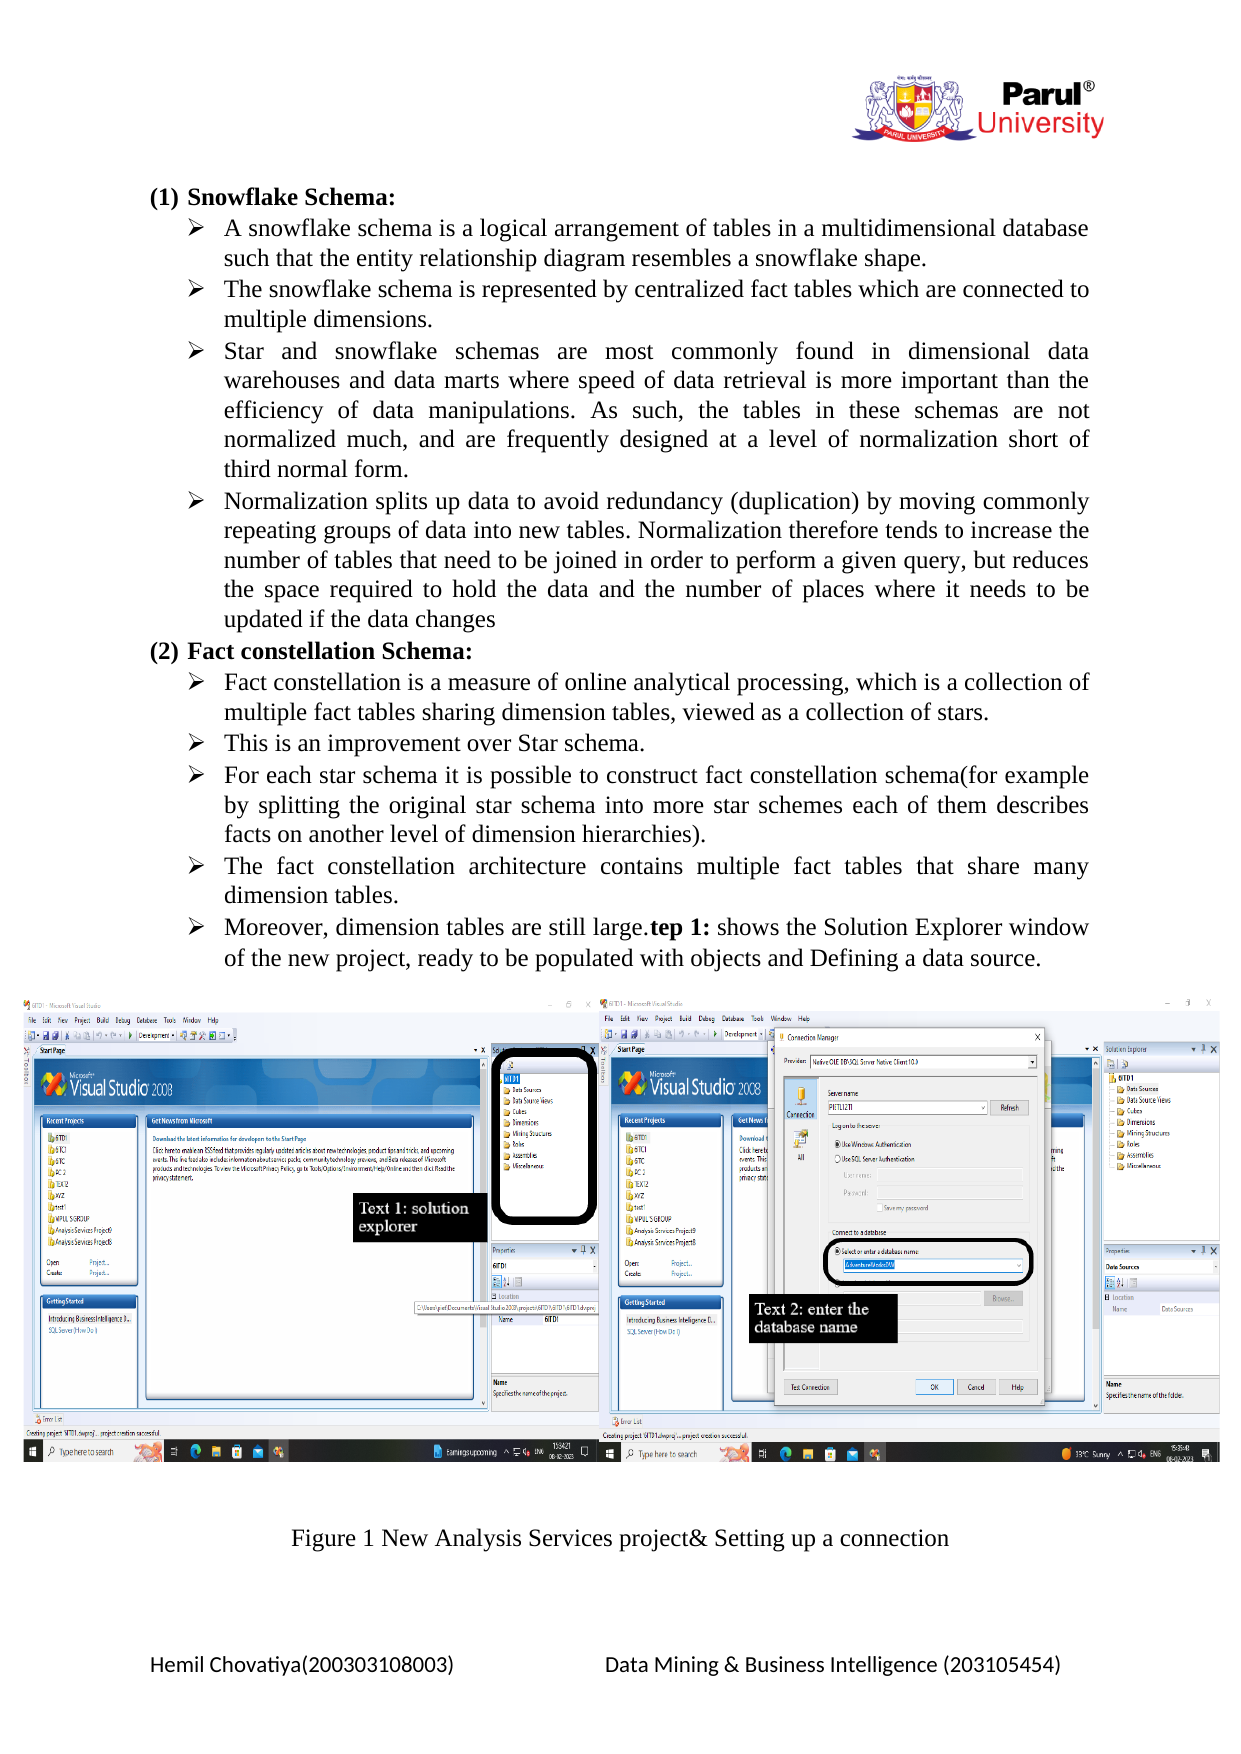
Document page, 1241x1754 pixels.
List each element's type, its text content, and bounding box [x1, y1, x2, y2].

list Moreover, dimension tables are still large.tep 1: shows the Solution Explorer window of the new project, ready to be populated with objects and Defining a data source. [186, 912, 1090, 971]
list This is an improvement over Star schema. [186, 728, 1090, 757]
list A snowflake schema is a logical arrangement of tables in a multidimensional database such that the entity relationship diagram resembles a snowflake shape. [186, 213, 1090, 272]
list Fact constellation is a measure of online analytical processing, which is a collection of multiple fact tables sharing dimension tables, viewed as a collection of stars. [186, 667, 1090, 726]
picture [22, 999, 1220, 1462]
list Star and snowflake schemas are most commonly found in dimensional data warehouses and data marts where speed of data retrieval is more important than the efficiency of data manipulations. As such, the tables in these schemas are not normalized much, and are frequently designed at a level of normalization short of third normal form. [186, 336, 1090, 483]
list Normalization splits up data to avoid redundancy (duplication) by moving commonly repeating groups of data into new tables. Normalization therefore tends to increase the number of tables that need to be joined in order to perform a given query, but reduces the space required to hold the data and the number of places where it needs to be updated if the data changes [186, 486, 1090, 633]
picture [851, 65, 1104, 150]
list The snowflake schema is represented by centralized fact tables which are connected to multiple dimensions. [186, 274, 1090, 333]
list For each star schema it is possible to construct fact constellation schema(for example by splitting the original star schema into more star schemes each of them describes facts on another level of dimension hierarchies). [186, 760, 1090, 848]
list Fact constellation Schema: [149, 636, 1090, 664]
list Snowflake Schema: [149, 182, 1090, 210]
text Figure 1 New Analysis Services project& Setting up a connection [150, 1523, 1090, 1552]
list The fact constellation architecture contains multiple fact tables that share many dimension tables. [186, 851, 1090, 909]
